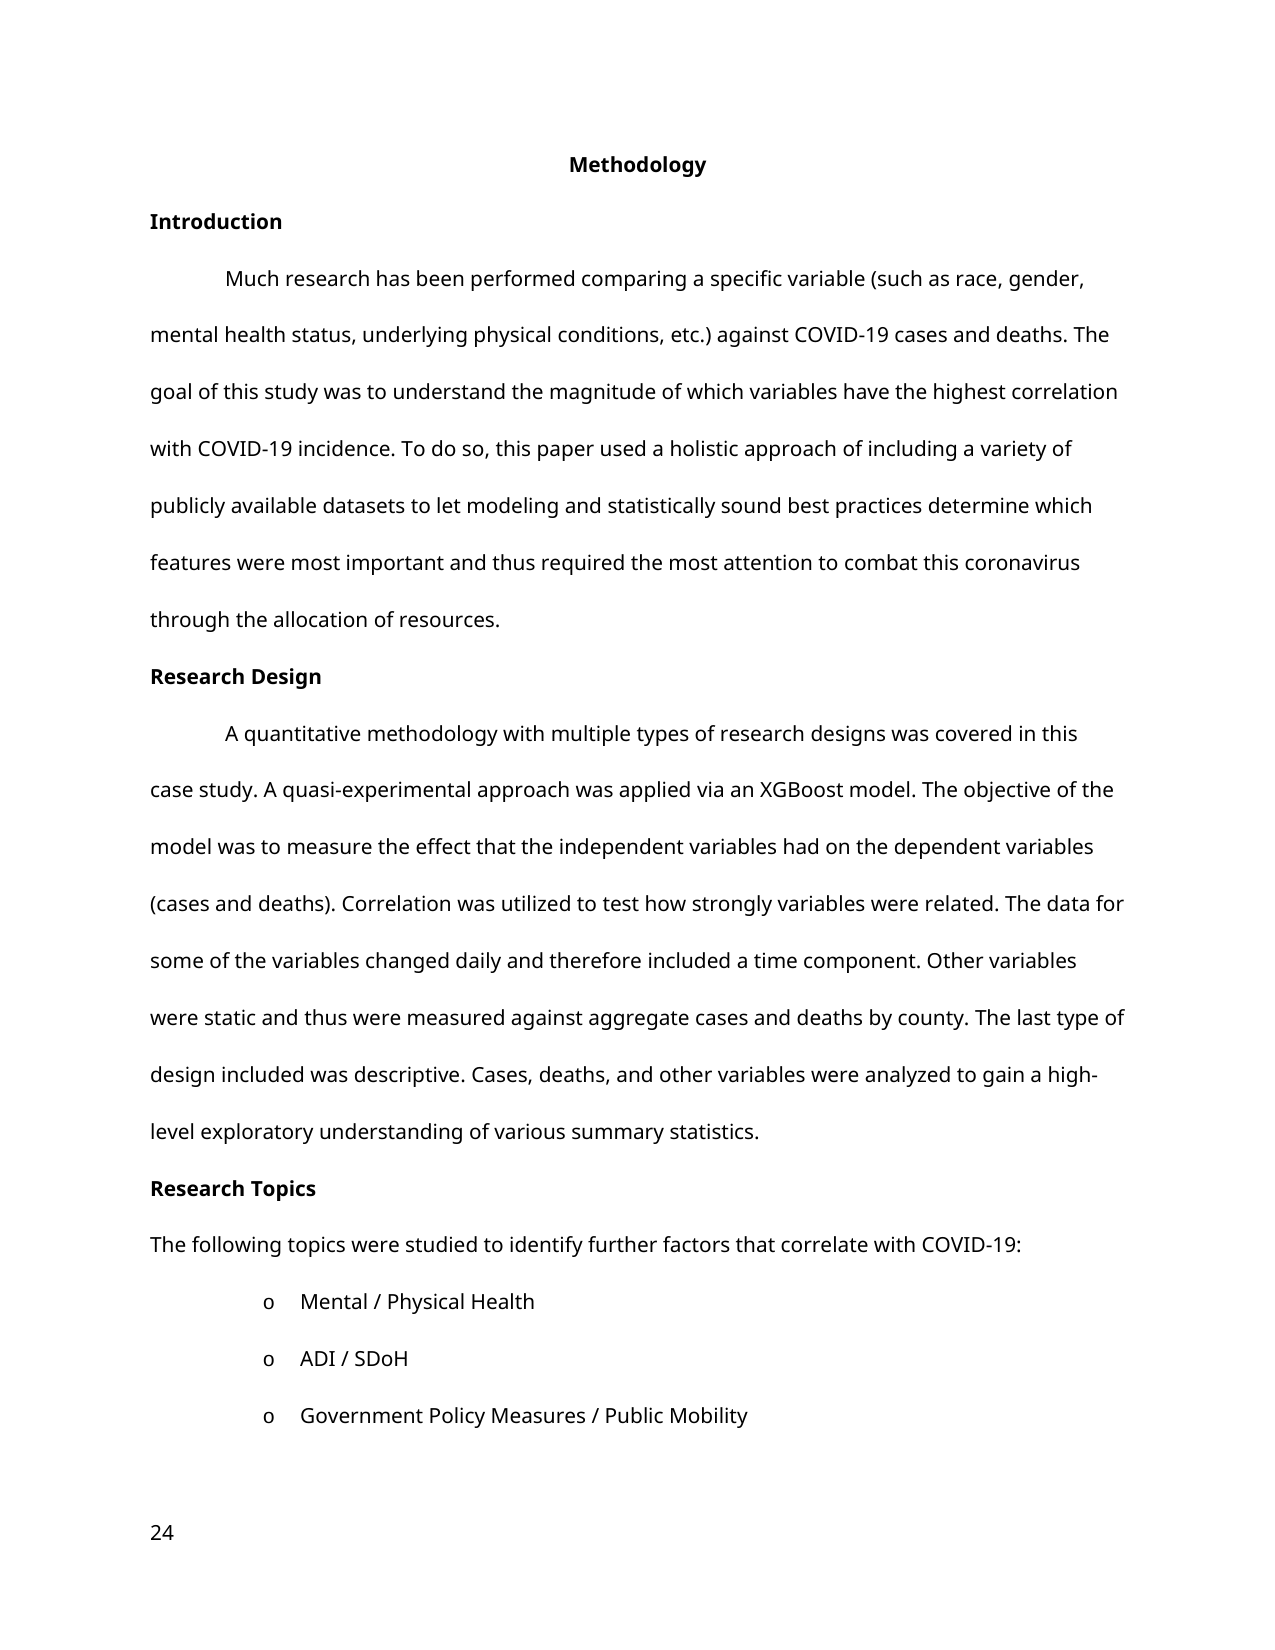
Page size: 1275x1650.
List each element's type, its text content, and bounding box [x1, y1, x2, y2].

text Introduction [150, 207, 1125, 235]
list Mental / Physical Health [262, 1287, 1125, 1316]
list Government Policy Measures / Public Mobility [262, 1402, 1125, 1430]
text Research Design [150, 662, 1125, 690]
text Much research has been performed comparing a specific variable (such as race, gender, mental health status, underlying physical conditions, etc.) against COVID-19 cases and deaths. The goal of this study was to understand the magnitude of which variables have the highest correlation with COVID-19 incidence. To do so, this paper used a holistic approach of including a variety of publicly available datasets to let modeling and statistically sound best practices determine which features were most important and thus required the most attention to combat this coronavirus through the allocation of resources. [150, 264, 1125, 633]
text Methodology [150, 150, 1125, 178]
text The following topics were studied to identify further factors that correlate with COVID-19: [150, 1231, 1125, 1259]
text A quantitative methodology with multiple types of research designs was covered in this case study. A quasi-experimental approach was applied via an XGBoost model. The objective of the model was to measure the effect that the independent variables had on the dependent variables (cases and deaths). Correlation was utilized to test how strongly variables were related. The data for some of the variables changed daily and therefore included a time component. Other variables were static and thus were measured against aggregate cases and deaths by county. The last type of design included was descriptive. Cases, deaths, and other variables were analyzed to gain a high-level exploratory understanding of various summary statistics. [150, 719, 1125, 1145]
list ADI / SDoH [262, 1344, 1125, 1373]
text Research Topics [150, 1174, 1125, 1202]
